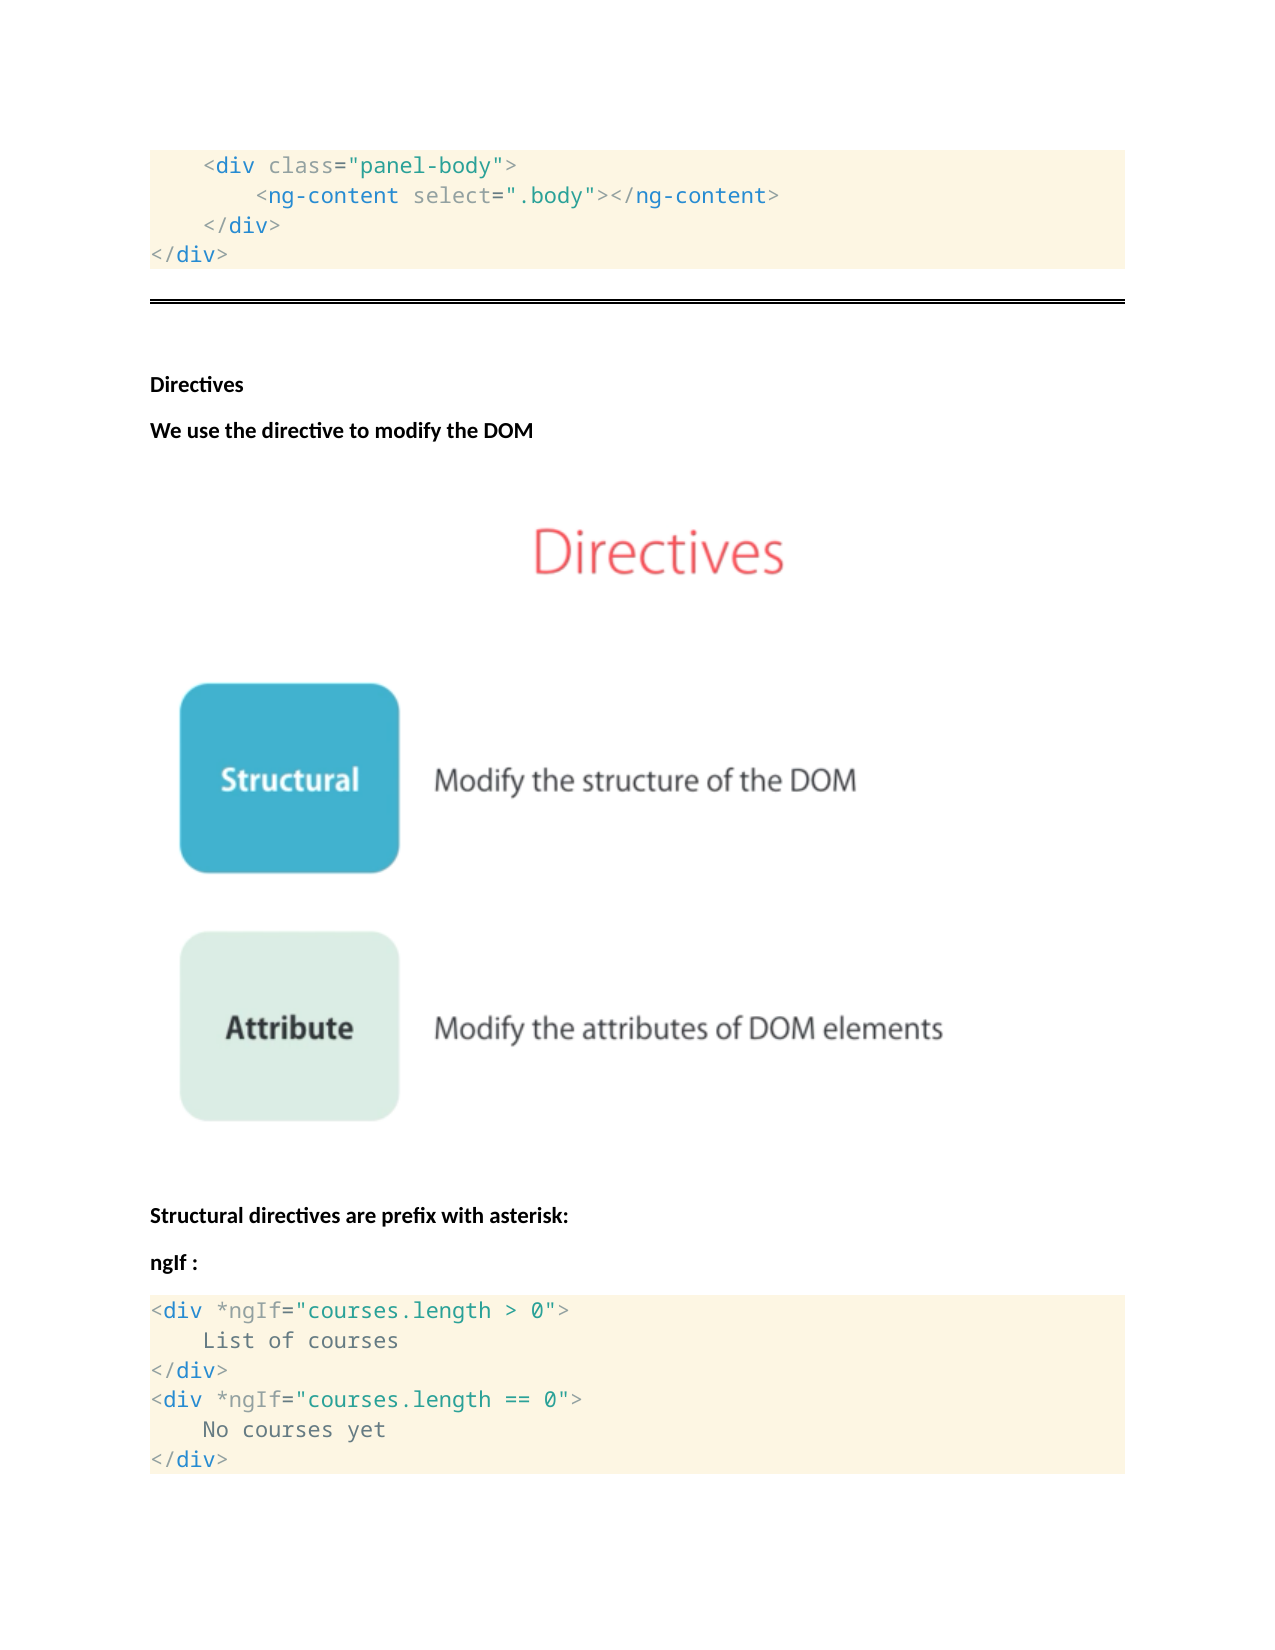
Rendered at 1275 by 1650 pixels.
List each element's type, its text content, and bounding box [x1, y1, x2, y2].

text <div *ngIf="courses.length > 0"> [150, 1295, 1125, 1325]
text </div> [150, 209, 1125, 239]
text <div *ngIf="courses.length == 0"> [150, 1384, 1125, 1414]
text </div> [150, 239, 1125, 269]
text </div> [150, 1355, 1125, 1384]
text List of courses [150, 1325, 1125, 1355]
text <ng-content select=".body"></ng-content> [150, 180, 1125, 209]
text We use the directive to modify the DOM [150, 417, 1125, 444]
text Structural directives are prefix with asterisk: [150, 1201, 1125, 1229]
text ngIf : [150, 1248, 1125, 1276]
text <div class="panel-body"> [150, 150, 1125, 180]
picture [150, 510, 1125, 1183]
text </div> [150, 1444, 1125, 1474]
text Directives [150, 370, 1125, 398]
text No courses yet [150, 1414, 1125, 1444]
